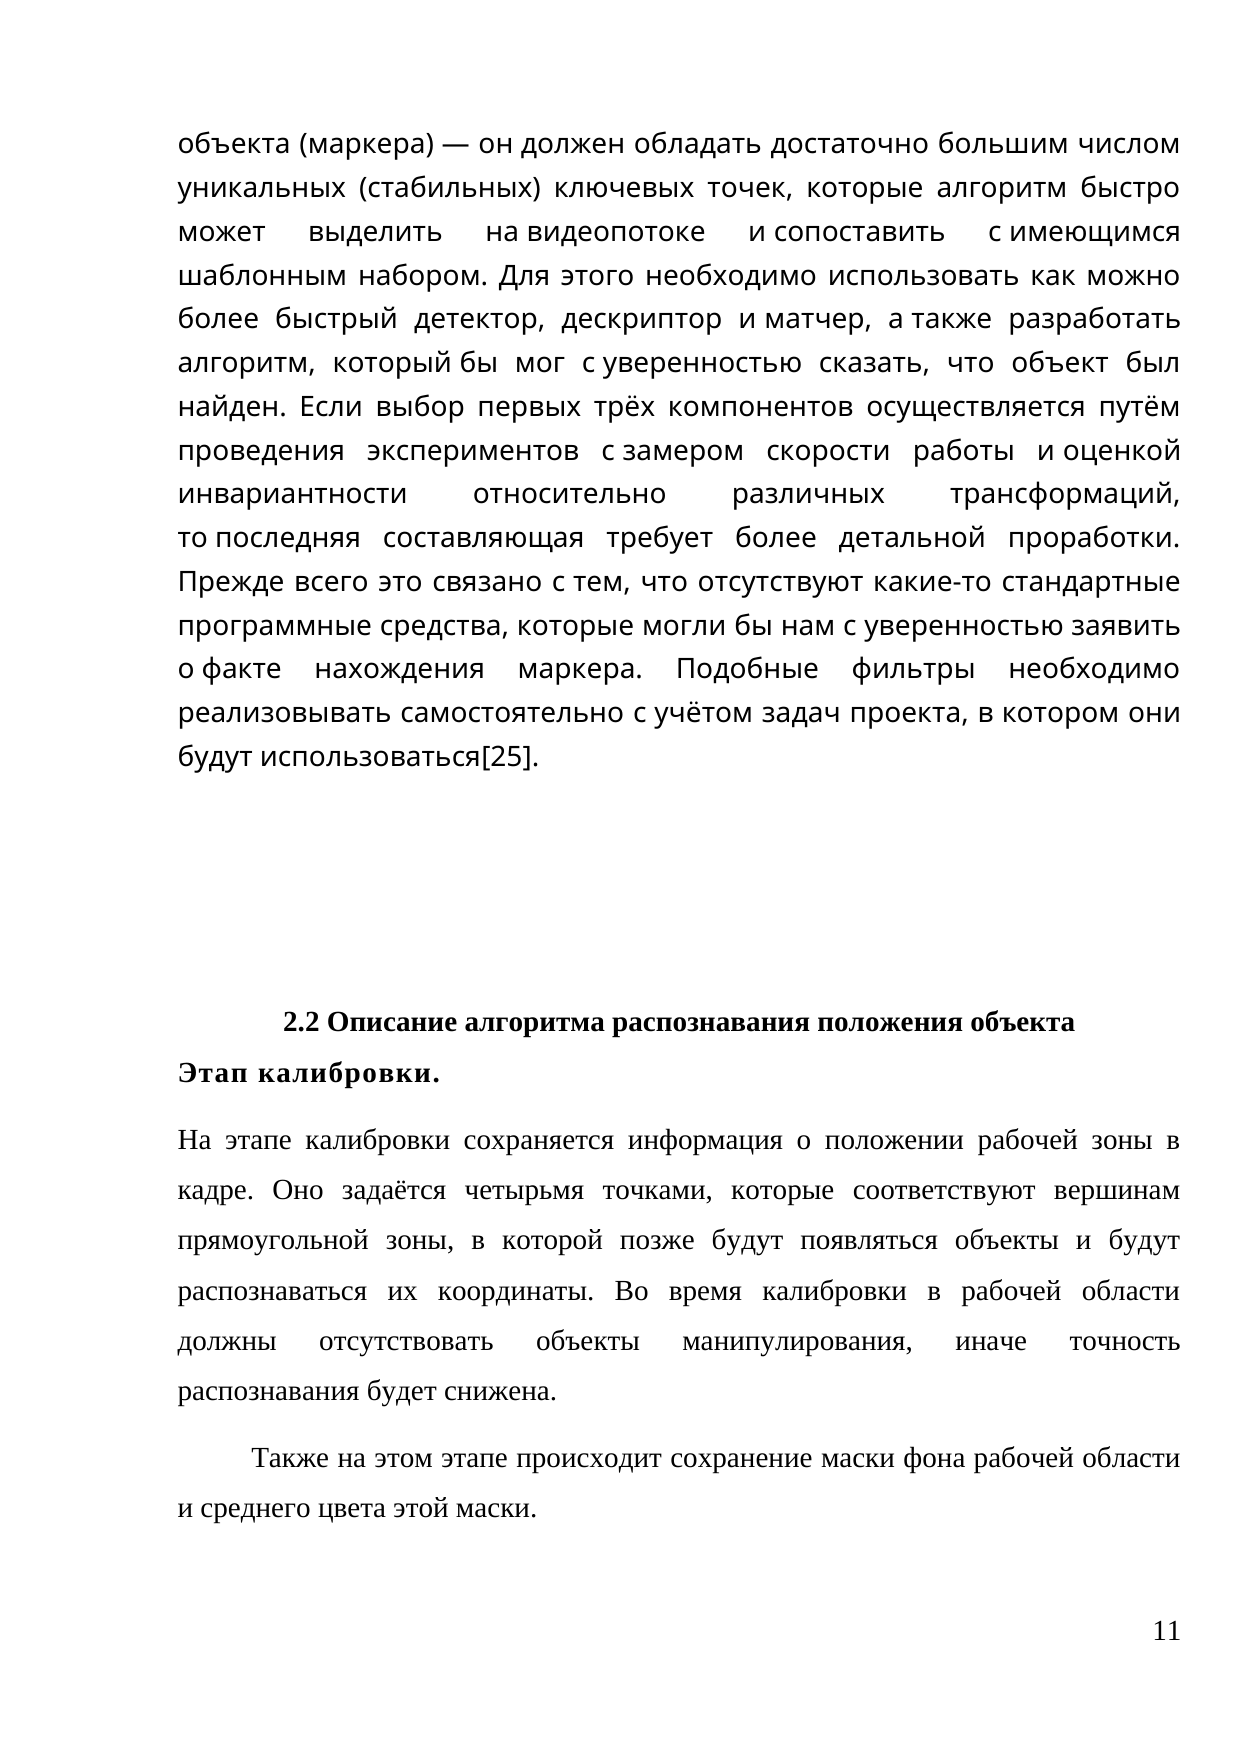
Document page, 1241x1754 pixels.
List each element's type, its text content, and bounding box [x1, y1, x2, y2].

subtitle 2.2 Описание алгоритма распознавания положения объекта [177, 1004, 1181, 1038]
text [177, 118, 1181, 774]
text Также на этом этапе происходит сохранение маски фона рабочей области и среднего цвета этой маски. [177, 1440, 1181, 1524]
text На этапе калибровки сохраняется информация о положении рабочей зоны в кадре. Оно задаётся четырьмя точками, которые соответствуют вершинам прямоугольной зоны, в которой позже будут появляться объекты и будут распознаваться их координаты. Во время калибровки в рабочей области должны отсутствовать объекты манипулирования, иначе точность распознавания будет снижена. [177, 1122, 1181, 1407]
subtitle Этап калибровки. [177, 1055, 1181, 1088]
